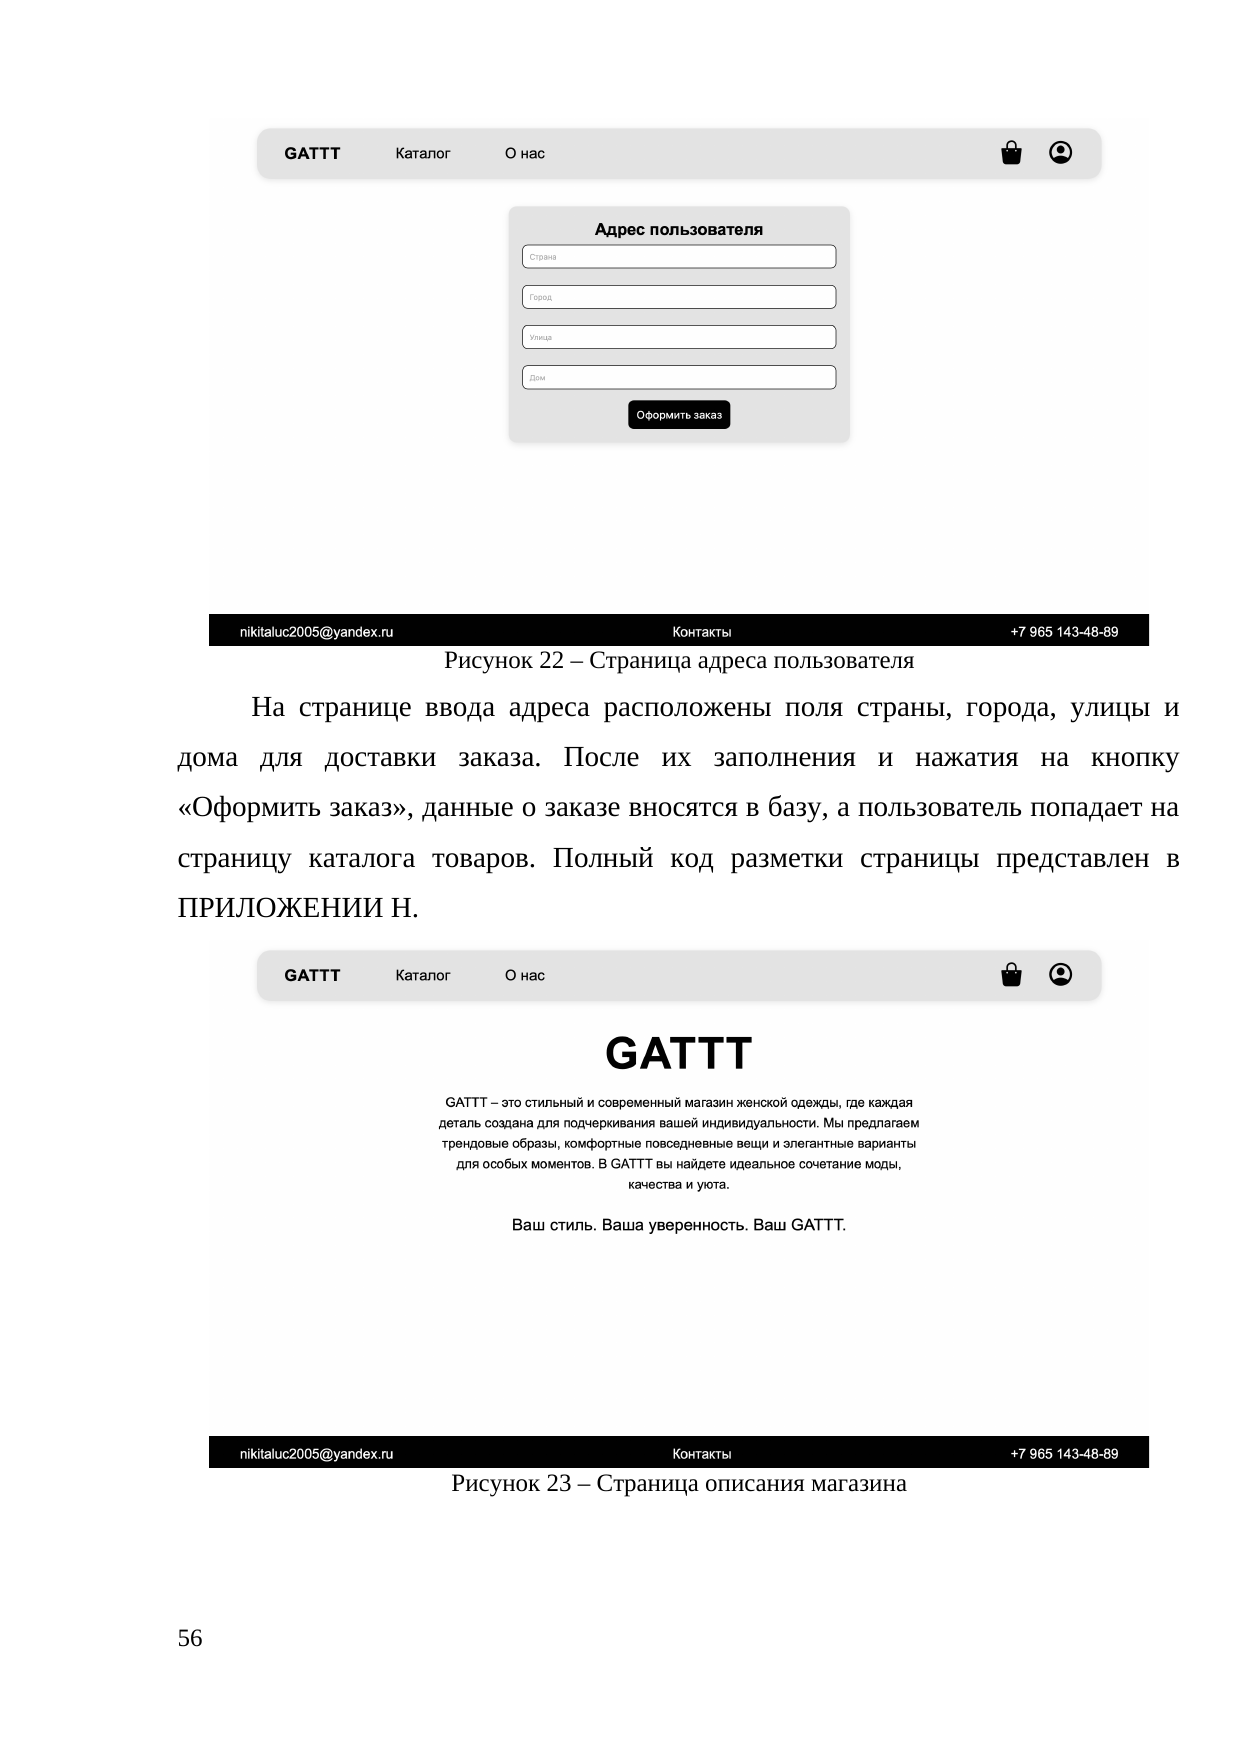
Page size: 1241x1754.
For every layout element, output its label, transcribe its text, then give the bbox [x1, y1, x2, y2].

picture [209, 118, 1150, 646]
picture [209, 940, 1150, 1468]
text Рисунок 22 – Страница адреса пользователя [177, 646, 1181, 674]
text На странице ввода адреса расположены поля страны, города, улицы и дома для доставки заказа. После их заполнения и нажатия на кнопку «Оформить заказ», данные о заказе вносятся в базу, а пользователь попадает на страницу каталога товаров. Полный код разметки страницы представлен в ПРИЛОЖЕНИИ Н. [177, 689, 1181, 923]
text Рисунок 23 – Страница описания магазина [177, 1468, 1181, 1497]
